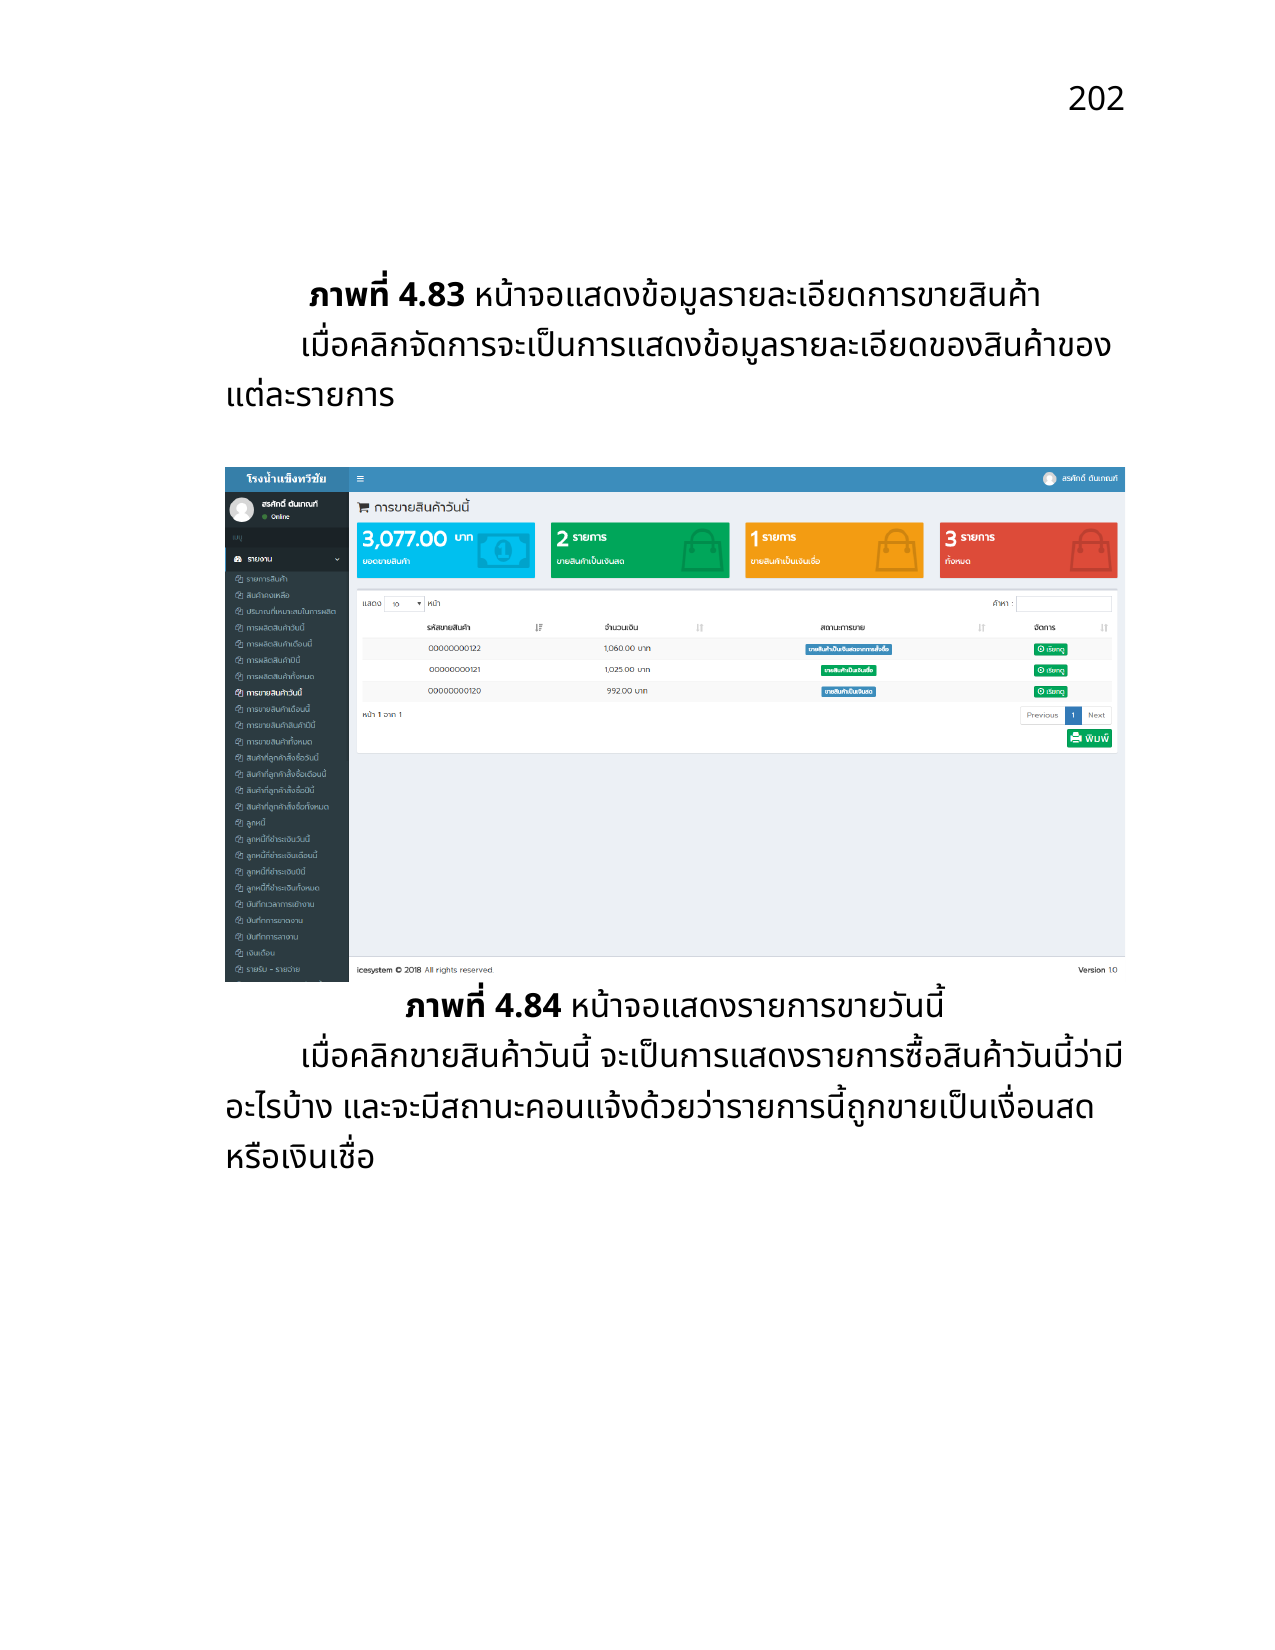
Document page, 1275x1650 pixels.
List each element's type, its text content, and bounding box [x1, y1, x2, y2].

text ภาพที่ 4.84 หน้าจอแสดงรายการขายวันนี้ [225, 982, 1125, 1032]
text เมื่อคลิกจัดการจะเป็นการแสดงข้อมูลรายละเอียดของสินค้าของแต่ละรายการ [225, 321, 1125, 422]
text เมื่อคลิกขายสินค้าวันนี้ จะเป็นการแสดงรายการซื้อสินค้าวันนี้ว่ามีอะไรบ้าง และจะมีสถานะคอนแจ้งด้วยว่ารายการนี้ถูกขายเป็นเงื่อนสดหรือเงินเชื่อ [225, 1032, 1125, 1184]
picture [225, 467, 1125, 982]
text ภาพที่ 4.83 หน้าจอแสดงข้อมูลรายละเอียดการขายสินค้า [225, 270, 1125, 321]
